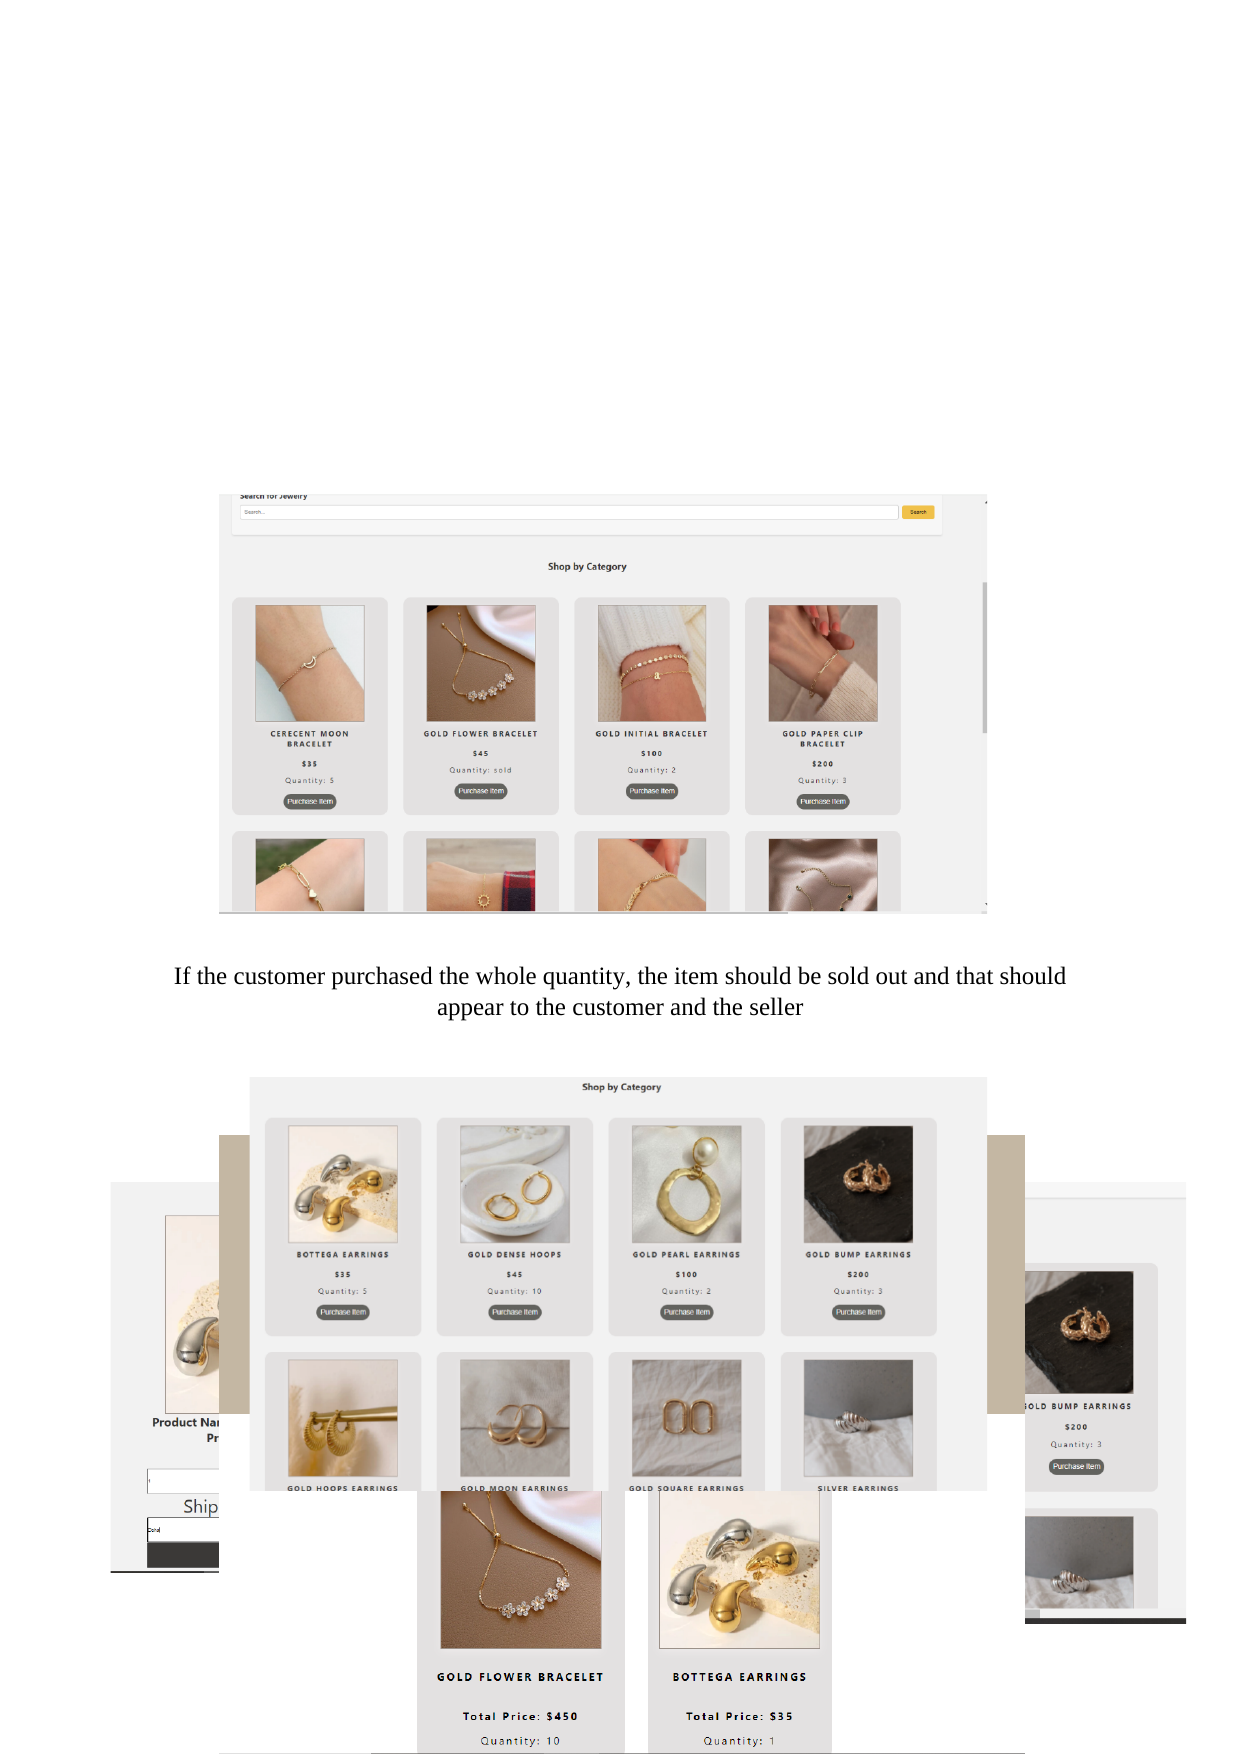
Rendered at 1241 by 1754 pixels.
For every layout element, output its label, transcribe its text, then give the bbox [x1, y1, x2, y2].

text If the customer purchased the whole quantity, the item should be sold out and that should appear to the customer and the seller [150, 961, 1090, 1021]
picture [219, 492, 988, 914]
picture [110, 1077, 1187, 1754]
